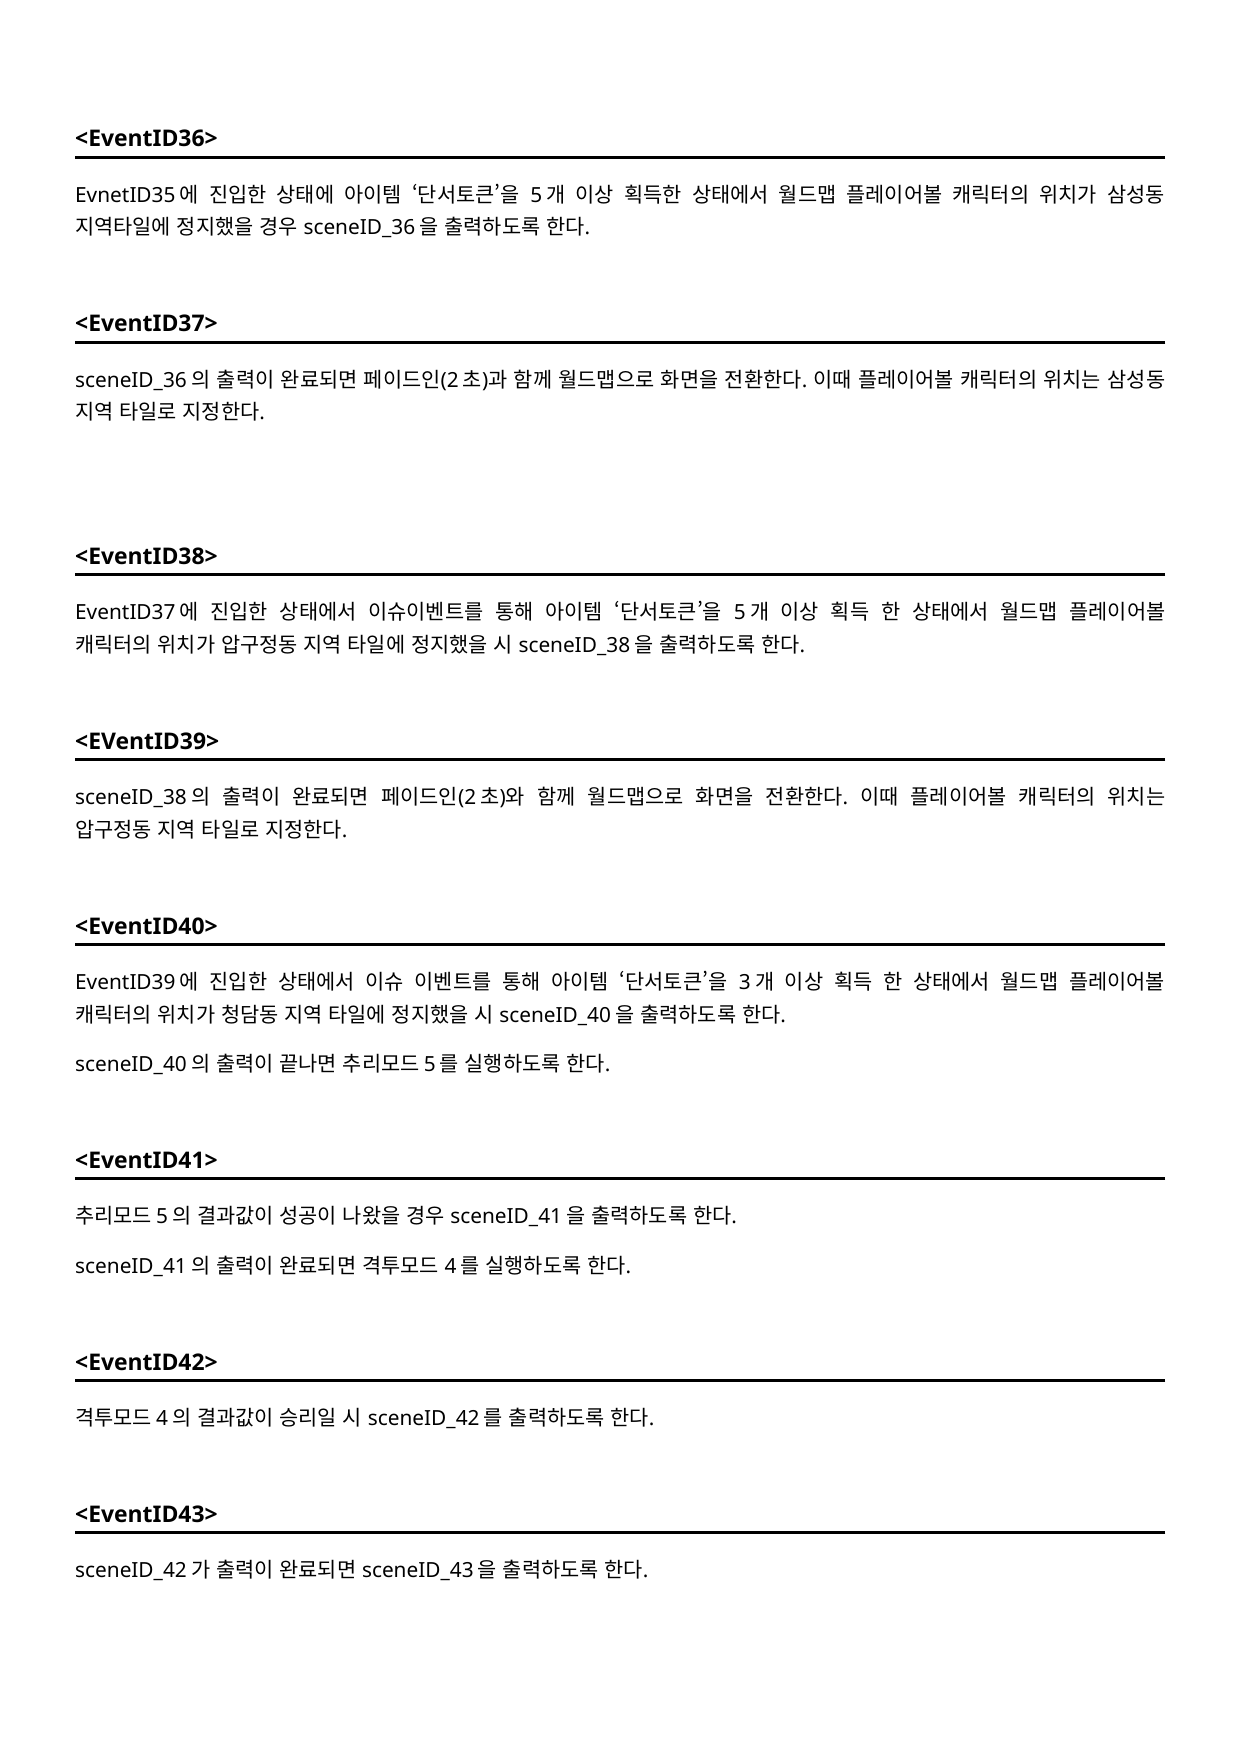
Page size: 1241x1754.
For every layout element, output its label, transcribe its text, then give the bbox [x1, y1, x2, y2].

text EventID37에 진입한 상태에서 이슈이벤트를 통해 아이템 ‘단서토큰’을 5개 이상 획득 한 상태에서 월드맵 플레이어볼 캐릭터의 위치가 압구정동 지역 타일에 정지했을 시 sceneID_38을 출력하도록 한다. [75, 595, 1165, 658]
text <EventID40> [75, 909, 1165, 943]
text <EventID41> [75, 1144, 1165, 1177]
text 격투모드4의 결과값이 승리일 시 sceneID_42를 출력하도록 한다. [75, 1401, 1165, 1432]
text sceneID_38의 출력이 완료되면 페이드인(2초)와 함께 월드맵으로 화면을 전환한다. 이때 플레이어볼 캐릭터의 위치는 압구정동 지역 타일로 지정한다. [75, 780, 1165, 843]
text <EventID36> [75, 122, 1165, 156]
text EventID39에 진입한 상태에서 이슈 이벤트를 통해 아이템 ‘단서토큰’을 3개 이상 획득 한 상태에서 월드맵 플레이어볼 캐릭터의 위치가 청담동 지역 타일에 정지했을 시 sceneID_40을 출력하도록 한다. [75, 965, 1165, 1028]
text <EventID43> [75, 1498, 1165, 1531]
text sceneID_41의 출력이 완료되면 격투모드 4를 실행하도록 한다. [75, 1249, 1165, 1279]
text <EventID37> [75, 307, 1165, 341]
text sceneID_42가 출력이 완료되면 sceneID_43을 출력하도록 한다. [75, 1553, 1165, 1584]
text <EventID38> [75, 539, 1165, 573]
text <EVentID39> [75, 724, 1165, 758]
text <EventID42> [75, 1346, 1165, 1379]
text sceneID_40의 출력이 끝나면 추리모드5를 실행하도록 한다. [75, 1047, 1165, 1078]
text EvnetID35에 진입한 상태에 아이템 ‘단서토큰’을 5개 이상 획득한 상태에서 월드맵 플레이어볼 캐릭터의 위치가 삼성동 지역타일에 정지했을 경우 sceneID_36을 출력하도록 한다. [75, 178, 1165, 241]
text sceneID_36의 출력이 완료되면 페이드인(2초)과 함께 월드맵으로 화면을 전환한다. 이때 플레이어볼 캐릭터의 위치는 삼성동 지역 타일로 지정한다. [75, 363, 1165, 426]
text 추리모드5의 결과값이 성공이 나왔을 경우 sceneID_41을 출력하도록 한다. [75, 1199, 1165, 1230]
